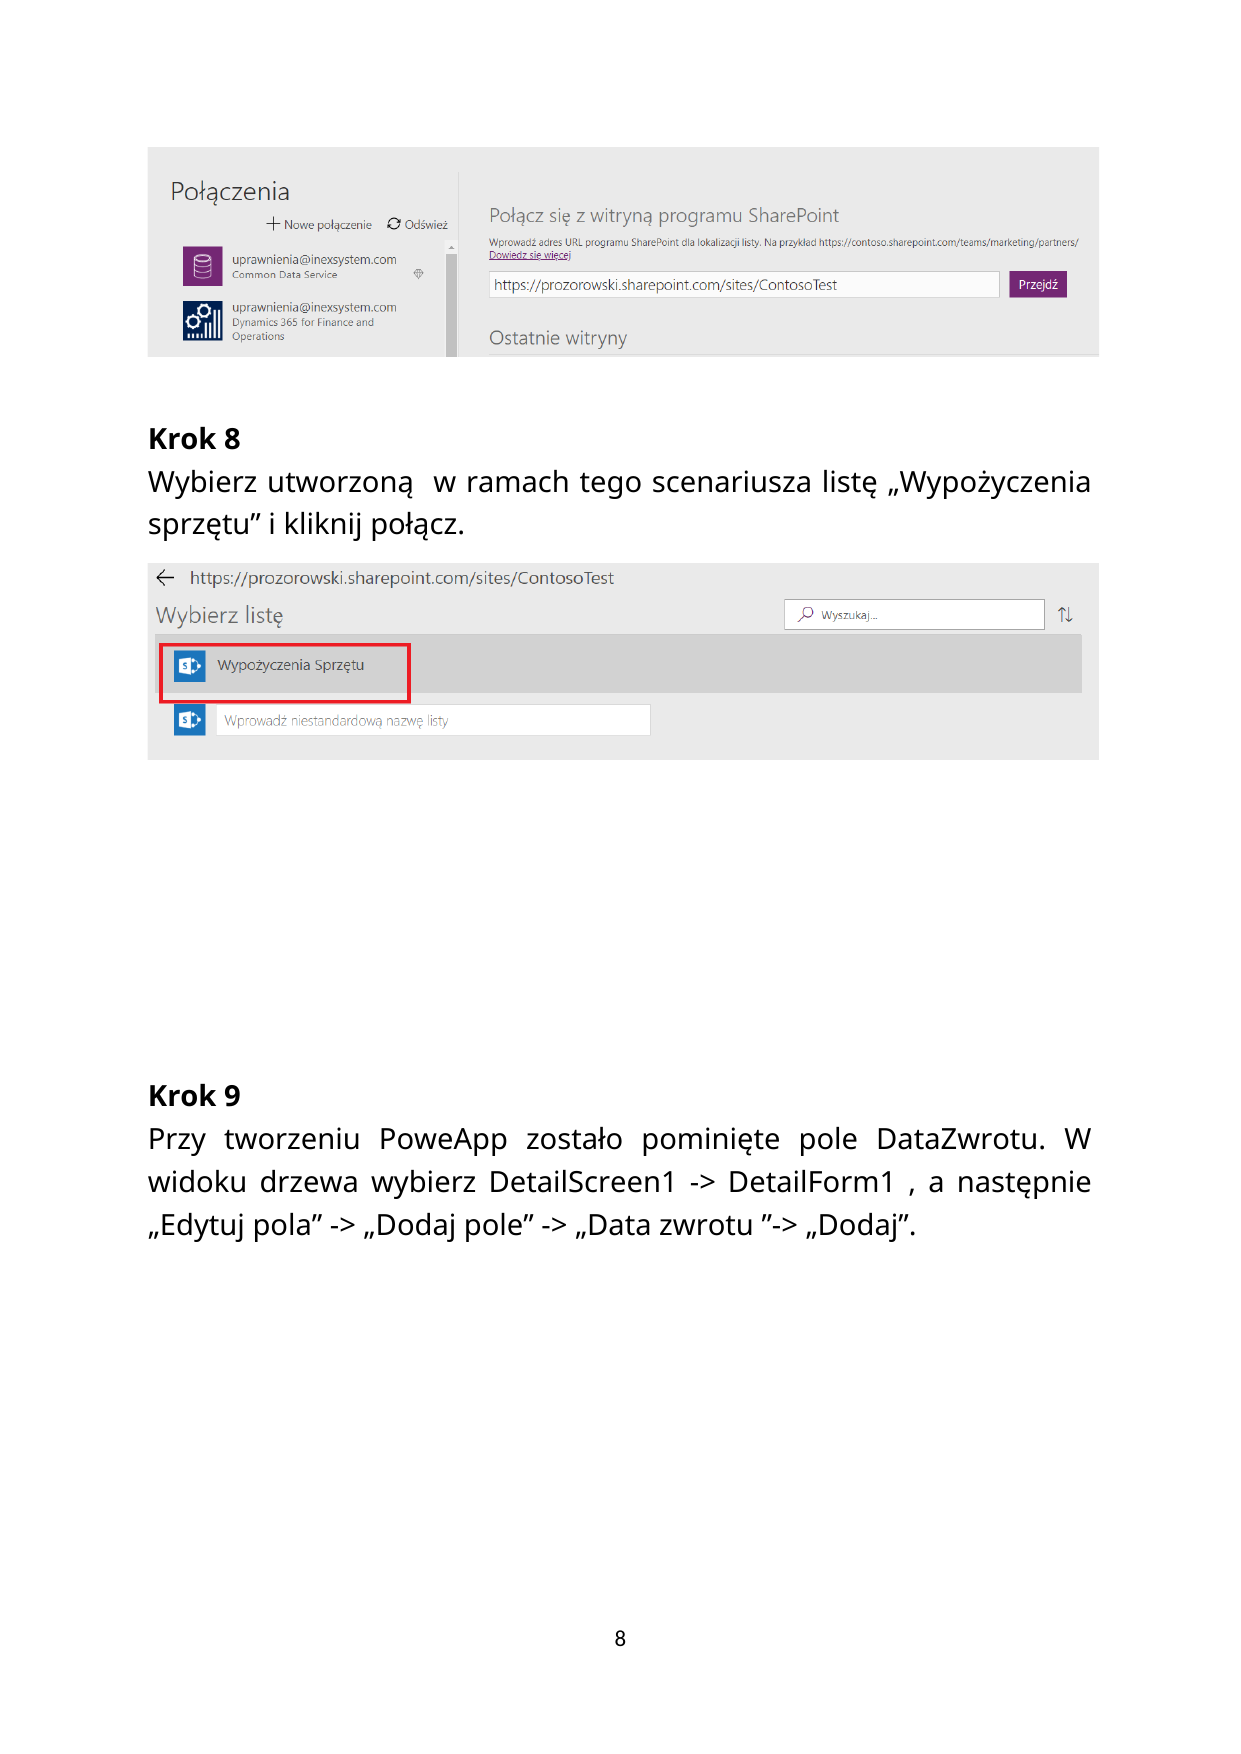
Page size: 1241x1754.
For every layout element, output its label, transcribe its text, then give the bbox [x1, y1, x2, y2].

text Przy tworzeniu PoweApp zostało pominięte pole DataZwrotu. W widoku drzewa wybierz DetailScreen1 -> DetailForm1 , a następnie „Edytuj pola” -> „Dodaj pole” -> „Data zwrotu ”-> „Dodaj”. [148, 1118, 1093, 1244]
text Wybierz utworzoną w ramach tego scenariusza listę „Wypożyczenia sprzętu” i kliknij połącz. [148, 461, 1093, 543]
picture [147, 563, 1099, 760]
text Krok 8 [148, 418, 1093, 458]
picture [147, 147, 1100, 357]
text Krok 9 [148, 1076, 1093, 1115]
